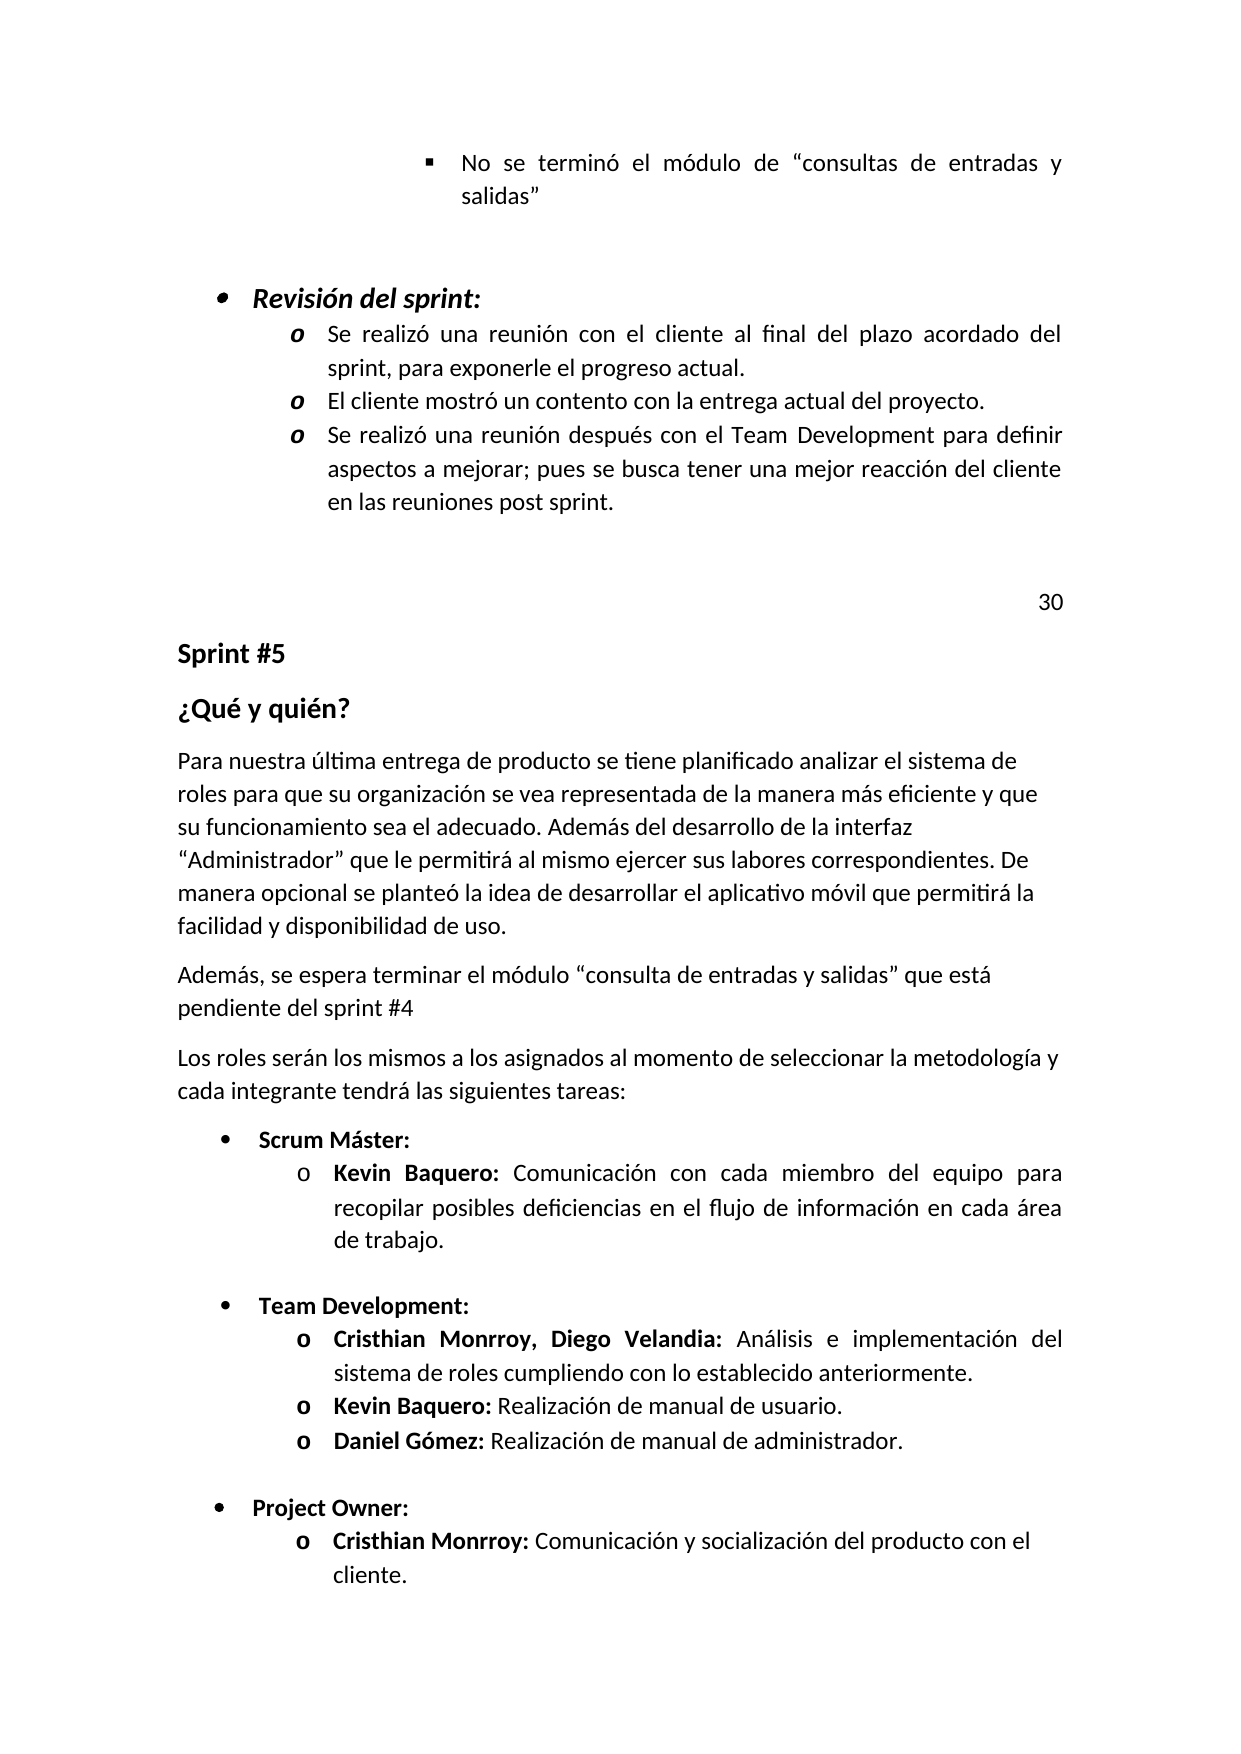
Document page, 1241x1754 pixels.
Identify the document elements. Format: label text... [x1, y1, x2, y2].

list Se realizó una reunión con el cliente al final del plazo acordado del sprint, para exponerle el progreso actual. [290, 318, 1063, 383]
text Para nuestra última entrega de producto se tiene planificado analizar el sistema de roles para que su organización se vea representada de la manera más eficiente y que su funcionamiento sea el adecuado. Además del desarrollo de la interfaz “Administrador” que le permitirá al mismo ejercer sus labores correspondientes. De manera opcional se planteó la idea de desarrollar el aplicativo móvil que permitirá la facilidad y disponibilidad de uso. [177, 746, 1063, 941]
text Sprint #5 [177, 635, 1063, 671]
text 30 [177, 586, 1063, 616]
list Cristhian Monrroy, Diego Velandia: Análisis e implementación del sistema de roles cumpliendo con lo establecido anteriormente. [296, 1323, 1063, 1388]
list Revisión del sprint: [215, 280, 1063, 315]
list Kevin Baquero: Comunicación con cada miembro del equipo para recopilar posibles deficiencias en el flujo de información en cada área de trabajo. [296, 1158, 1063, 1255]
list Kevin Baquero: Realización de manual de usuario. [296, 1391, 1063, 1422]
list Team Development: [221, 1291, 1063, 1321]
list Cristhian Monrroy: Comunicación y socialización del producto con el [295, 1525, 1063, 1557]
list Scrum Máster: [221, 1125, 1063, 1155]
list cliente. [333, 1559, 1063, 1590]
list El cliente mostró un contento con la entrega actual del proyecto. [290, 385, 1063, 417]
list Daniel Gómez: Realización de manual de administrador. [296, 1425, 1063, 1457]
list Project Owner: [215, 1492, 1063, 1522]
list No se terminó el módulo de “consultas de entradas y salidas” [424, 148, 1063, 211]
text Los roles serán los mismos a los asignados al momento de seleccionar la metodología y cada integrante tendrá las siguientes tareas: [177, 1042, 1063, 1106]
text ¿Qué y quién? [177, 690, 1063, 726]
list Se realizó una reunión después con el Team Development para definir aspectos a mejorar; pues se busca tener una mejor reacción del cliente en las reuniones post sprint. [290, 419, 1063, 517]
text Además, se espera terminar el módulo “consulta de entradas y salidas” que está pendiente del sprint #4 [177, 960, 1063, 1023]
